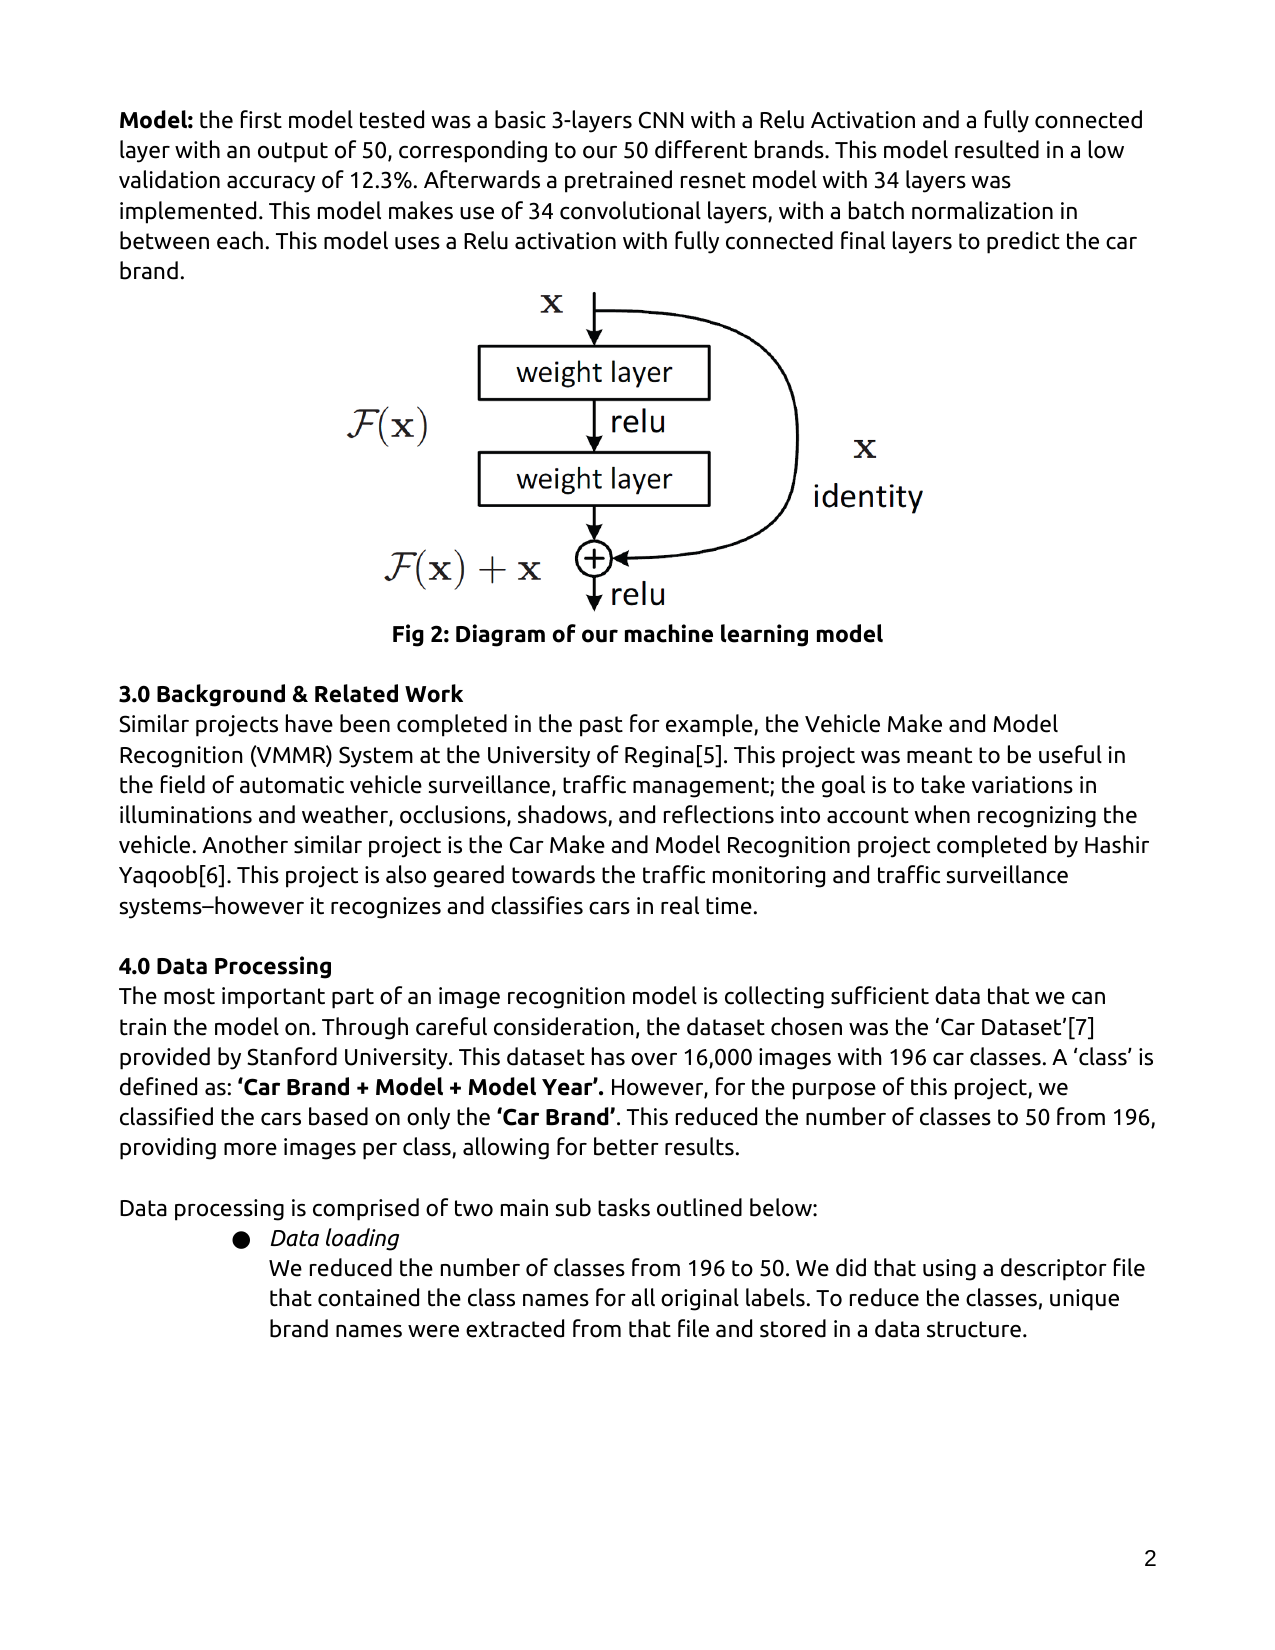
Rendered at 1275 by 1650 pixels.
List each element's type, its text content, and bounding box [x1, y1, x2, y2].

text The most important part of an image recognition model is collecting sufficient data that we can train the model on. Through careful consideration, the dataset chosen was the ‘Car Dataset’[7] provided by Stanford University. This dataset has over 16,000 images with 196 car classes. A ‘class’ is defined as: ‘Car Brand + Model + Model Year’. However, for the purpose of this project, we classified the cars based on only the ‘Car Brand’. This reduced the number of classes to 50 from 196, providing more images per class, allowing for better results. [118, 983, 1157, 1160]
list Data loading [231, 1224, 1157, 1251]
picture [344, 287, 931, 617]
text Model: the first model tested was a basic 3-layers CNN with a Relu Activation and a fully connected layer with an output of 50, corresponding to our 50 different brands. This model resulted in a low validation accuracy of 12.3%. Afterwards a pretrained resnet model with 34 layers was implemented. This model makes use of 34 convolutional layers, with a batch normalization in between each. This model uses a Relu activation with fully connected final layers to predict the car brand. [118, 106, 1157, 284]
text We reduced the number of classes from 196 to 50. We did that using a descriptor file that contained the class names for all original labels. To reduce the classes, unique brand names were extracted from that file and stored in a data structure. [268, 1254, 1157, 1341]
text 3.0 Background & Related Work [118, 681, 1157, 707]
text 4.0 Data Processing [118, 952, 1157, 979]
text Similar projects have been completed in the past for example, the Vehicle Make and Model Recognition (VMMR) System at the University of Regina[5]. This project was meant to be useful in the field of automatic vehicle surveillance, traffic management; the goal is to take variations in illuminations and weather, occlusions, shadows, and reflections into account when recognizing the vehicle. Another similar project is the Car Make and Model Recognition project completed by Hashir Yaqoob[6]. This project is also geared towards the traffic monitoring and traffic surveillance systems–however it recognizes and classifies cars in real time. [118, 711, 1157, 918]
text Fig 2: Diagram of our machine learning model [118, 620, 1157, 647]
text Data processing is comprised of two main sub tasks outlined below: [118, 1194, 1157, 1221]
